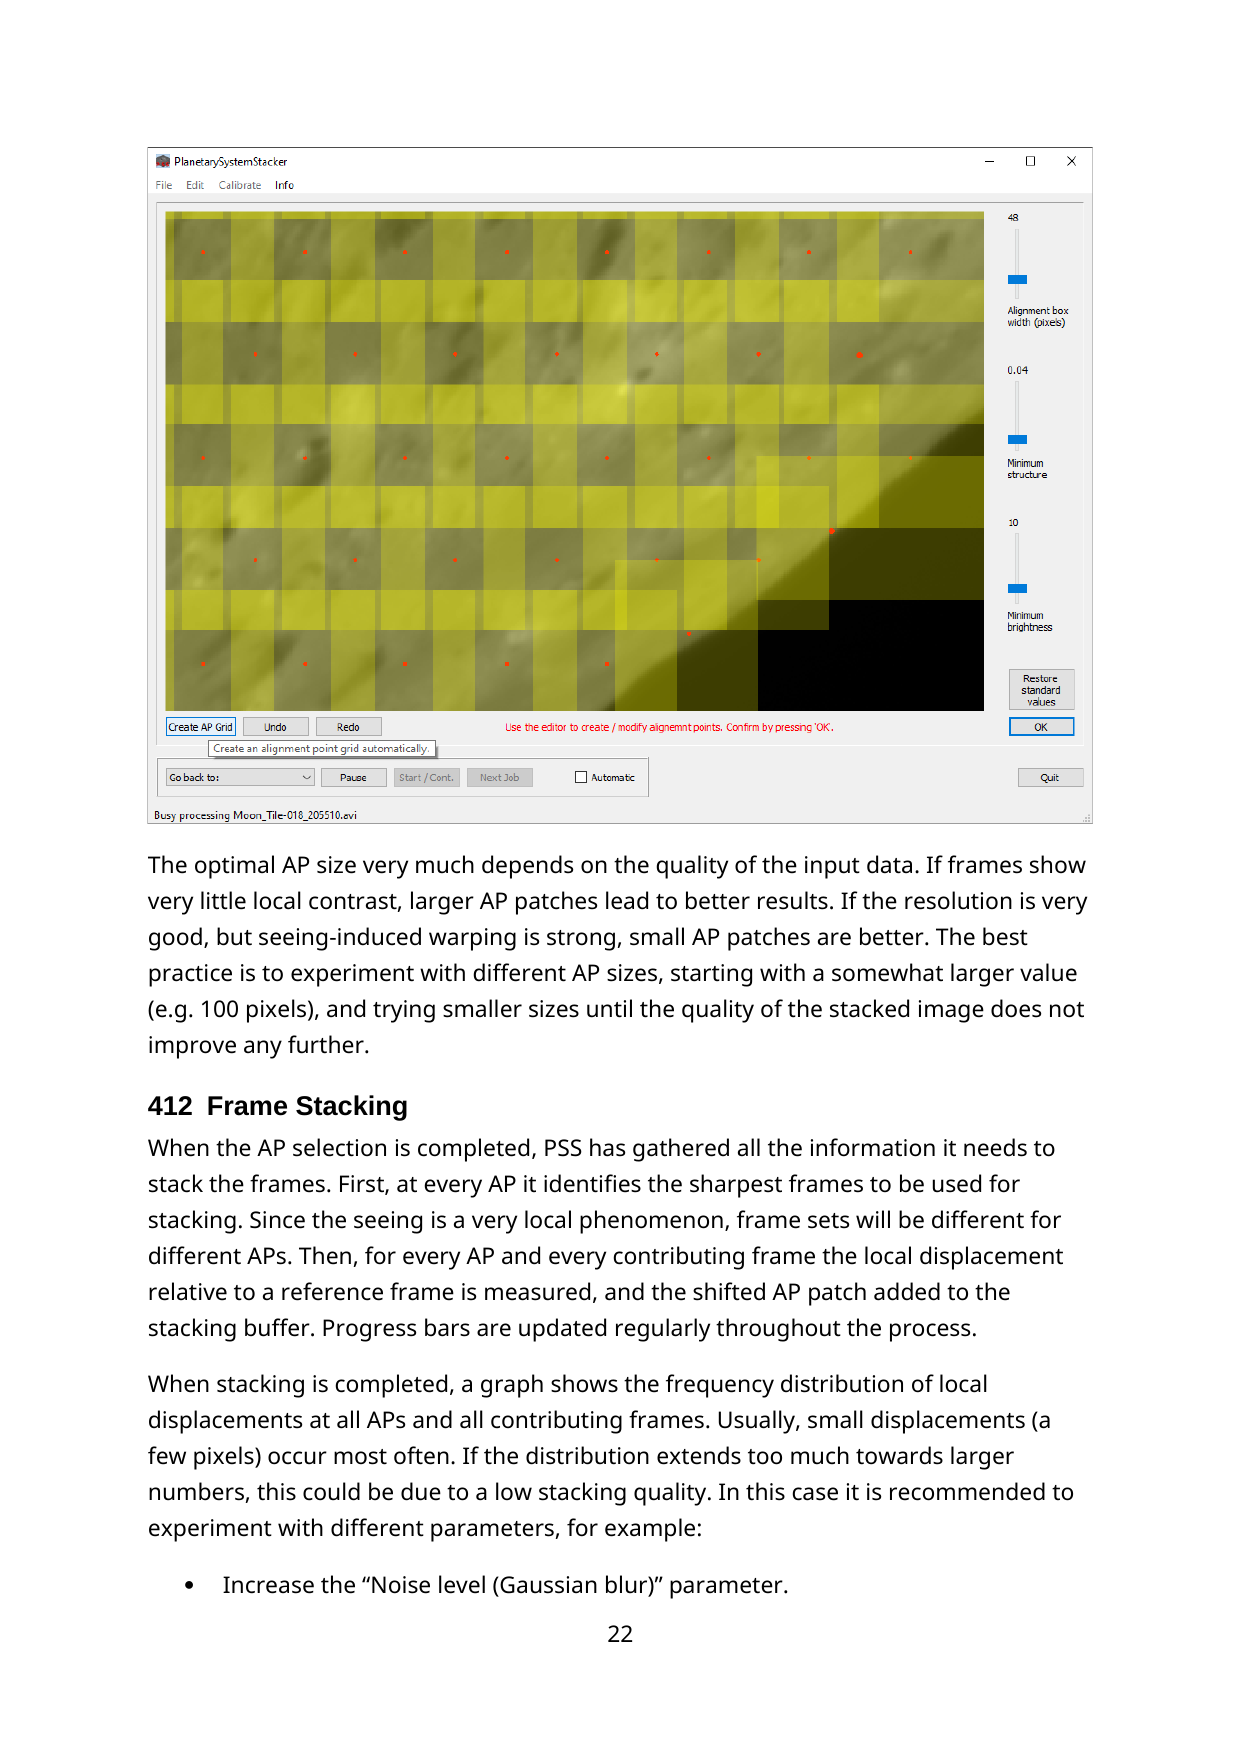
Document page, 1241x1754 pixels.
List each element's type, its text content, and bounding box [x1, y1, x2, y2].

picture [147, 147, 1093, 824]
text When the AP selection is completed, PSS has gathered all the information it needs to stack the frames. First, at every AP it identifies the sharpest frames to be used for stacking. Since the seeing is a very local phenomenon, frame sets will be different for different APs. Then, for every AP and every contributing frame the local displacement relative to a reference frame is measured, and the shifted AP patch added to the stacking buffer. Progress bars are updated regularly throughout the process. [148, 1132, 1093, 1343]
text The optimal AP size very much depends on the quality of the input data. If frames show very little local contrast, larger AP patches lead to better results. If the resolution is very good, but seeing-induced warping is strong, small AP patches are better. The best practice is to experiment with different AP sizes, starting with a somewhat larger value (e.g. 100 pixels), and trying smaller sizes until the quality of the stacked image does not improve any further. [148, 849, 1093, 1060]
text When stacking is completed, a graph shows the frequency distribution of local displacements at all APs and all contributing frames. Usually, small displacements (a few pixels) occur most often. If the distribution extends too much towards larger numbers, this could be due to a low stacking quality. In this case it is recommended to experiment with different parameters, for example: [148, 1368, 1093, 1543]
subtitle Frame Stacking [148, 1089, 1093, 1121]
list Increase the “Noise level (Gaussian blur)” parameter. [185, 1569, 1093, 1600]
